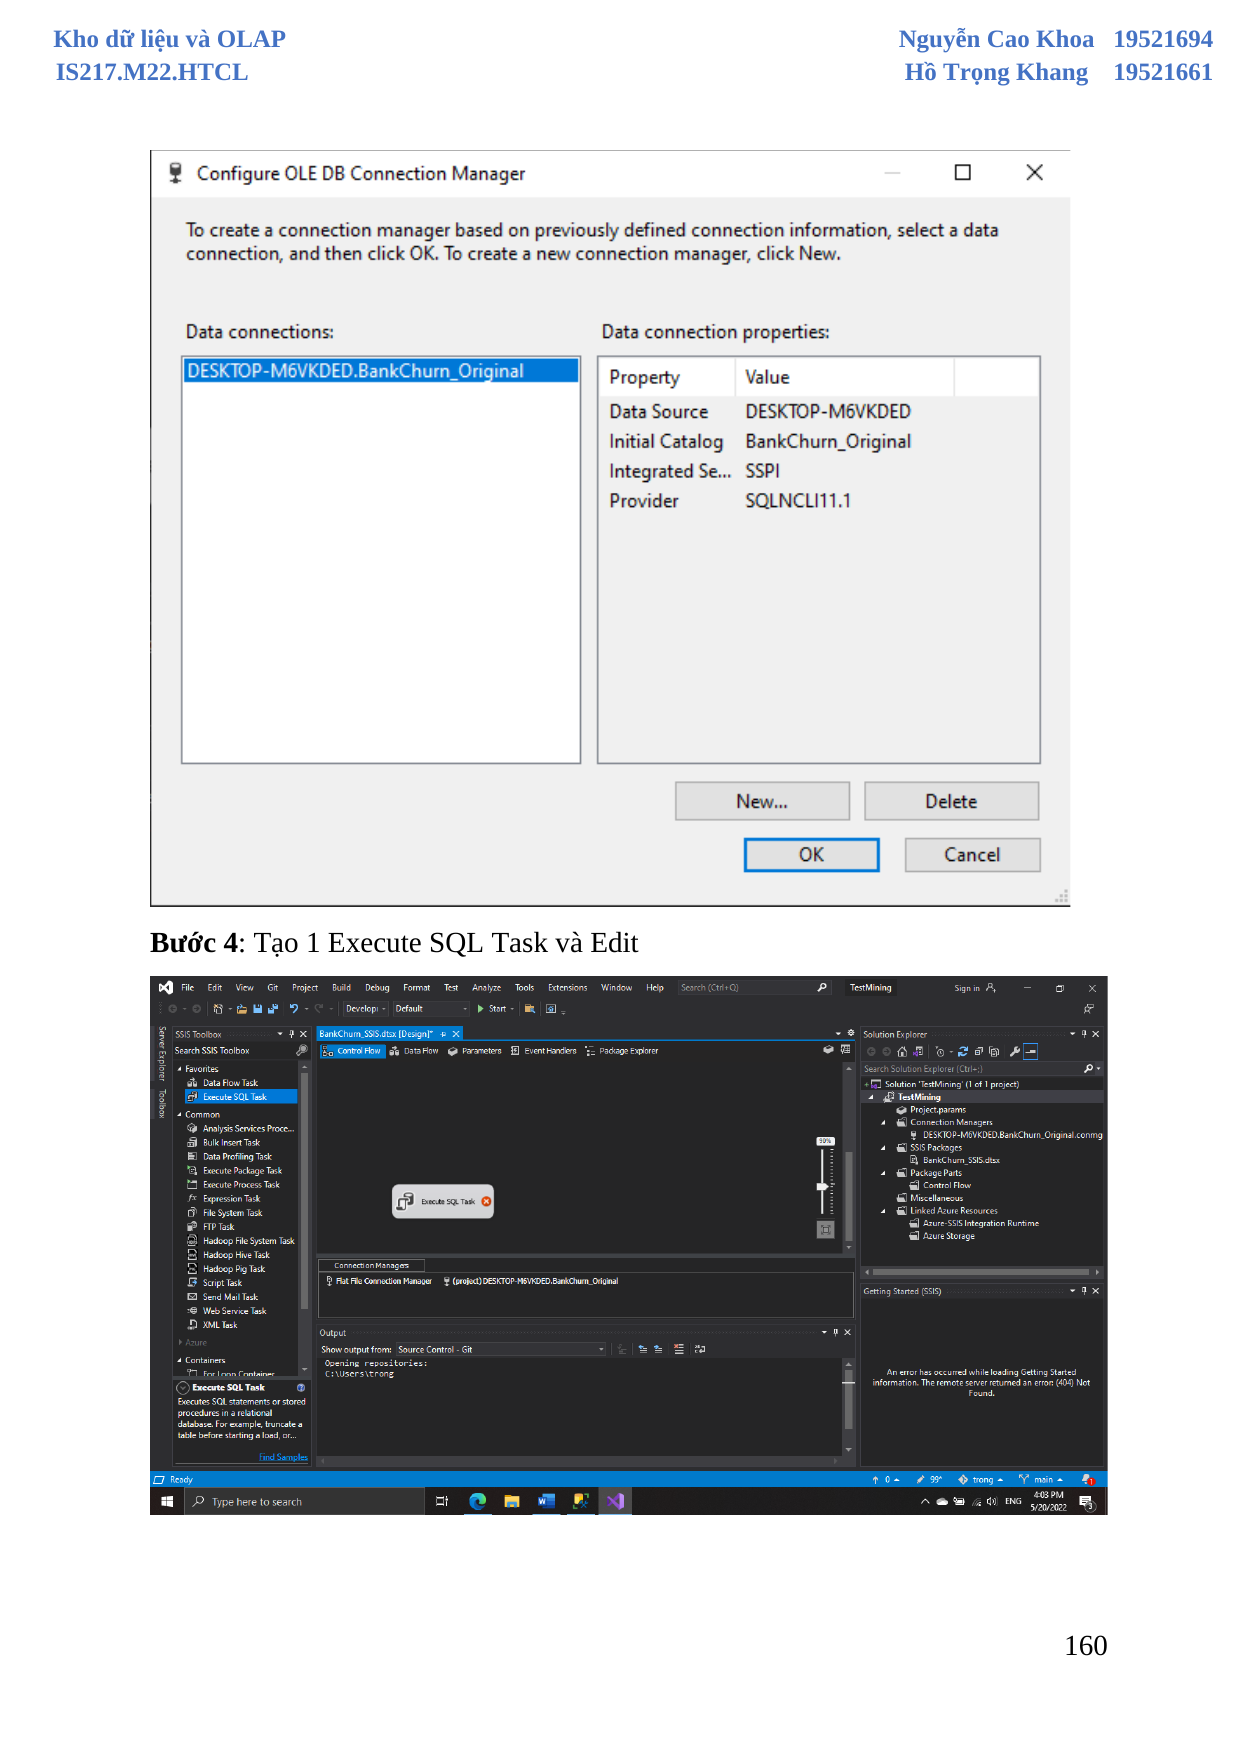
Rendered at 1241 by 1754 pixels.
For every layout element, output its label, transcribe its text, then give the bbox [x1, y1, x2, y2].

picture [150, 976, 1108, 1515]
picture [150, 150, 1071, 907]
text Bước 4: Tạo 1 Execute SQL Task và Edit [150, 925, 1107, 958]
